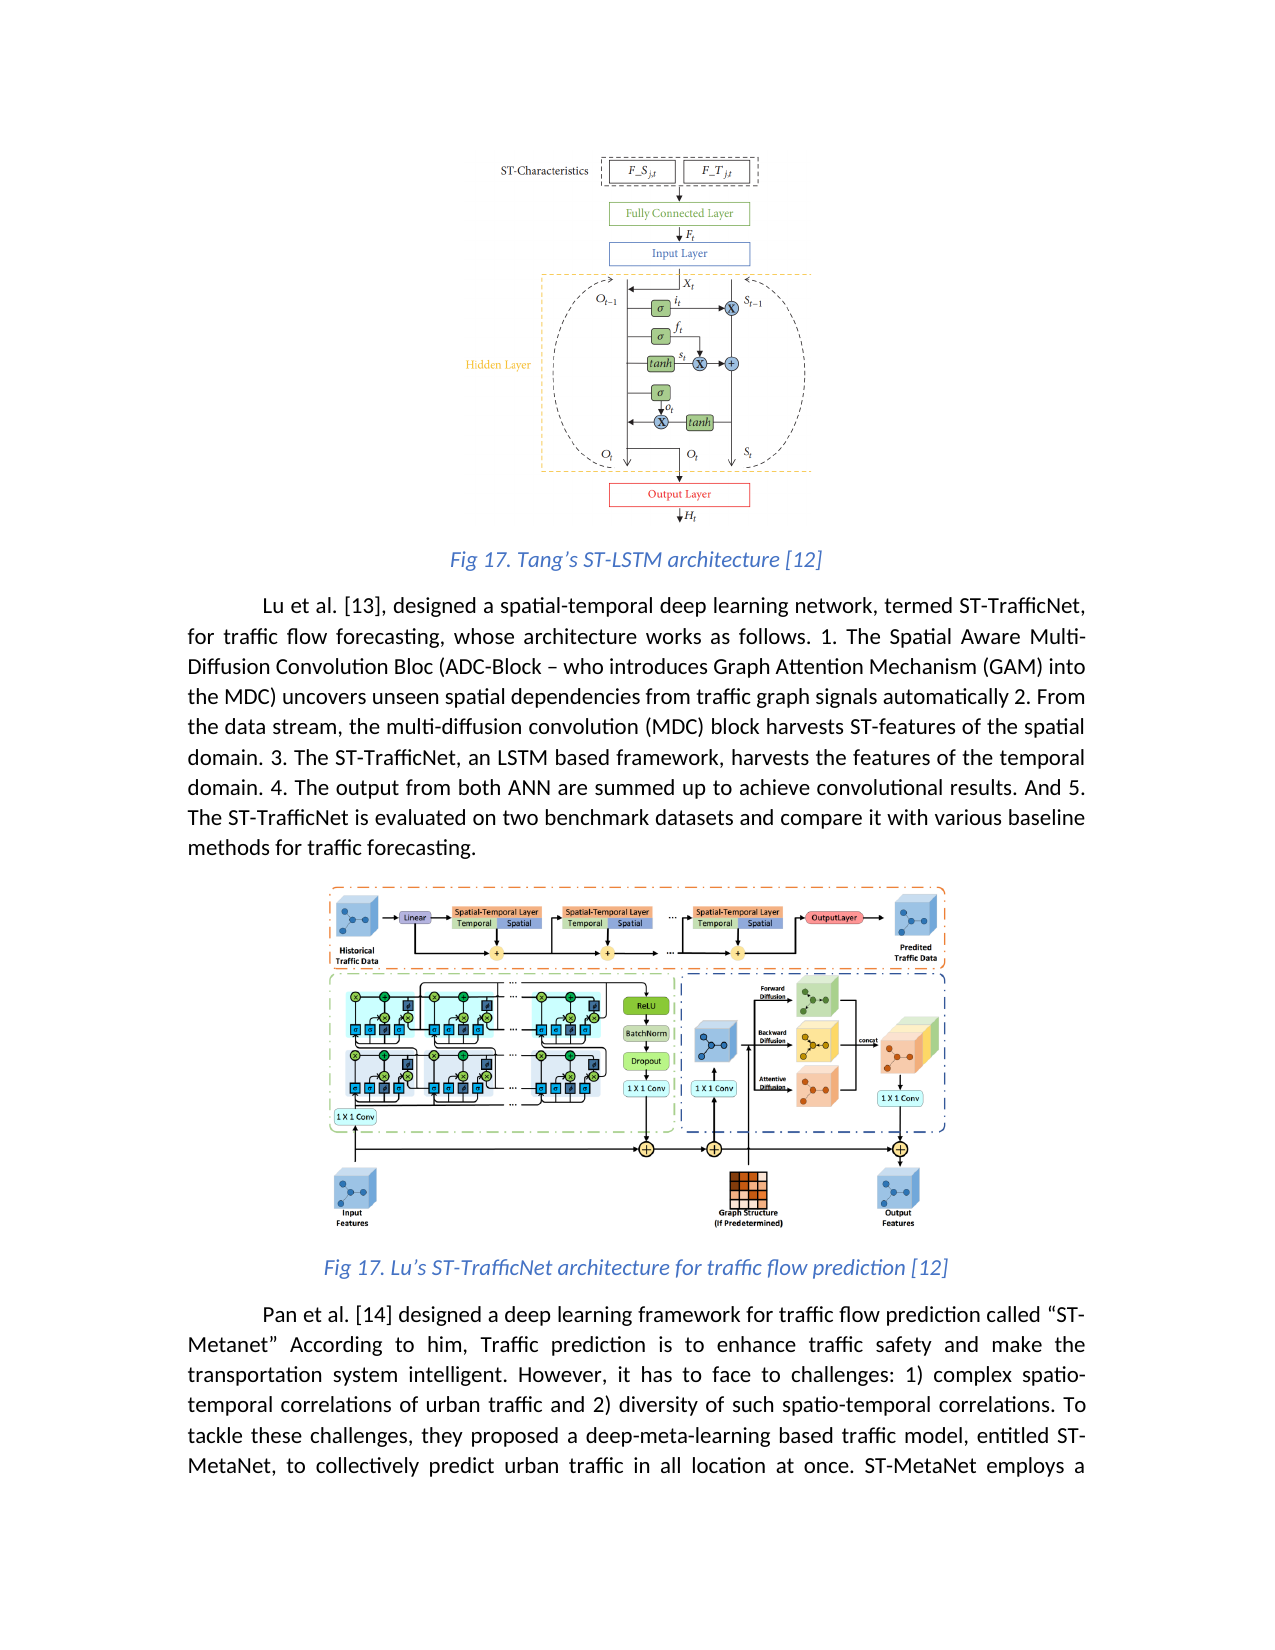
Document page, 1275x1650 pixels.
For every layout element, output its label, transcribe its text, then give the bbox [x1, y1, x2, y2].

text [187, 1300, 1087, 1479]
text Lu et al. [13], designed a spatial-temporal deep learning network, termed ST-TrafficNet, for traffic flow forecasting, whose architecture works as follows. 1. The Spatial Aware Multi-Diffusion Convolution Bloc (ADC-Block – who introduces Graph Attention Mechanism (GAM) into the MDC) uncovers unseen spatial dependencies from traffic graph signals automatically 2. From the data stream, the multi-diffusion convolution (MDC) block harvests ST-features of the spatial domain. 3. The ST-TrafficNet, an LSTM based framework, harvests the features of the temporal domain. 4. The output from both ANN are summed up to achieve convolutional results. And 5. The ST-TrafficNet is evaluated on two benchmark datasets and compare it with various baseline methods for traffic forecasting. [187, 592, 1087, 861]
picture [463, 150, 812, 526]
text Fig 17. Lu’s ST-TrafficNet architecture for traffic flow prediction [12] [187, 1253, 1087, 1281]
picture [320, 880, 955, 1235]
text Fig 17. Tang’s ST-LSTM architecture [12] [187, 545, 1087, 573]
